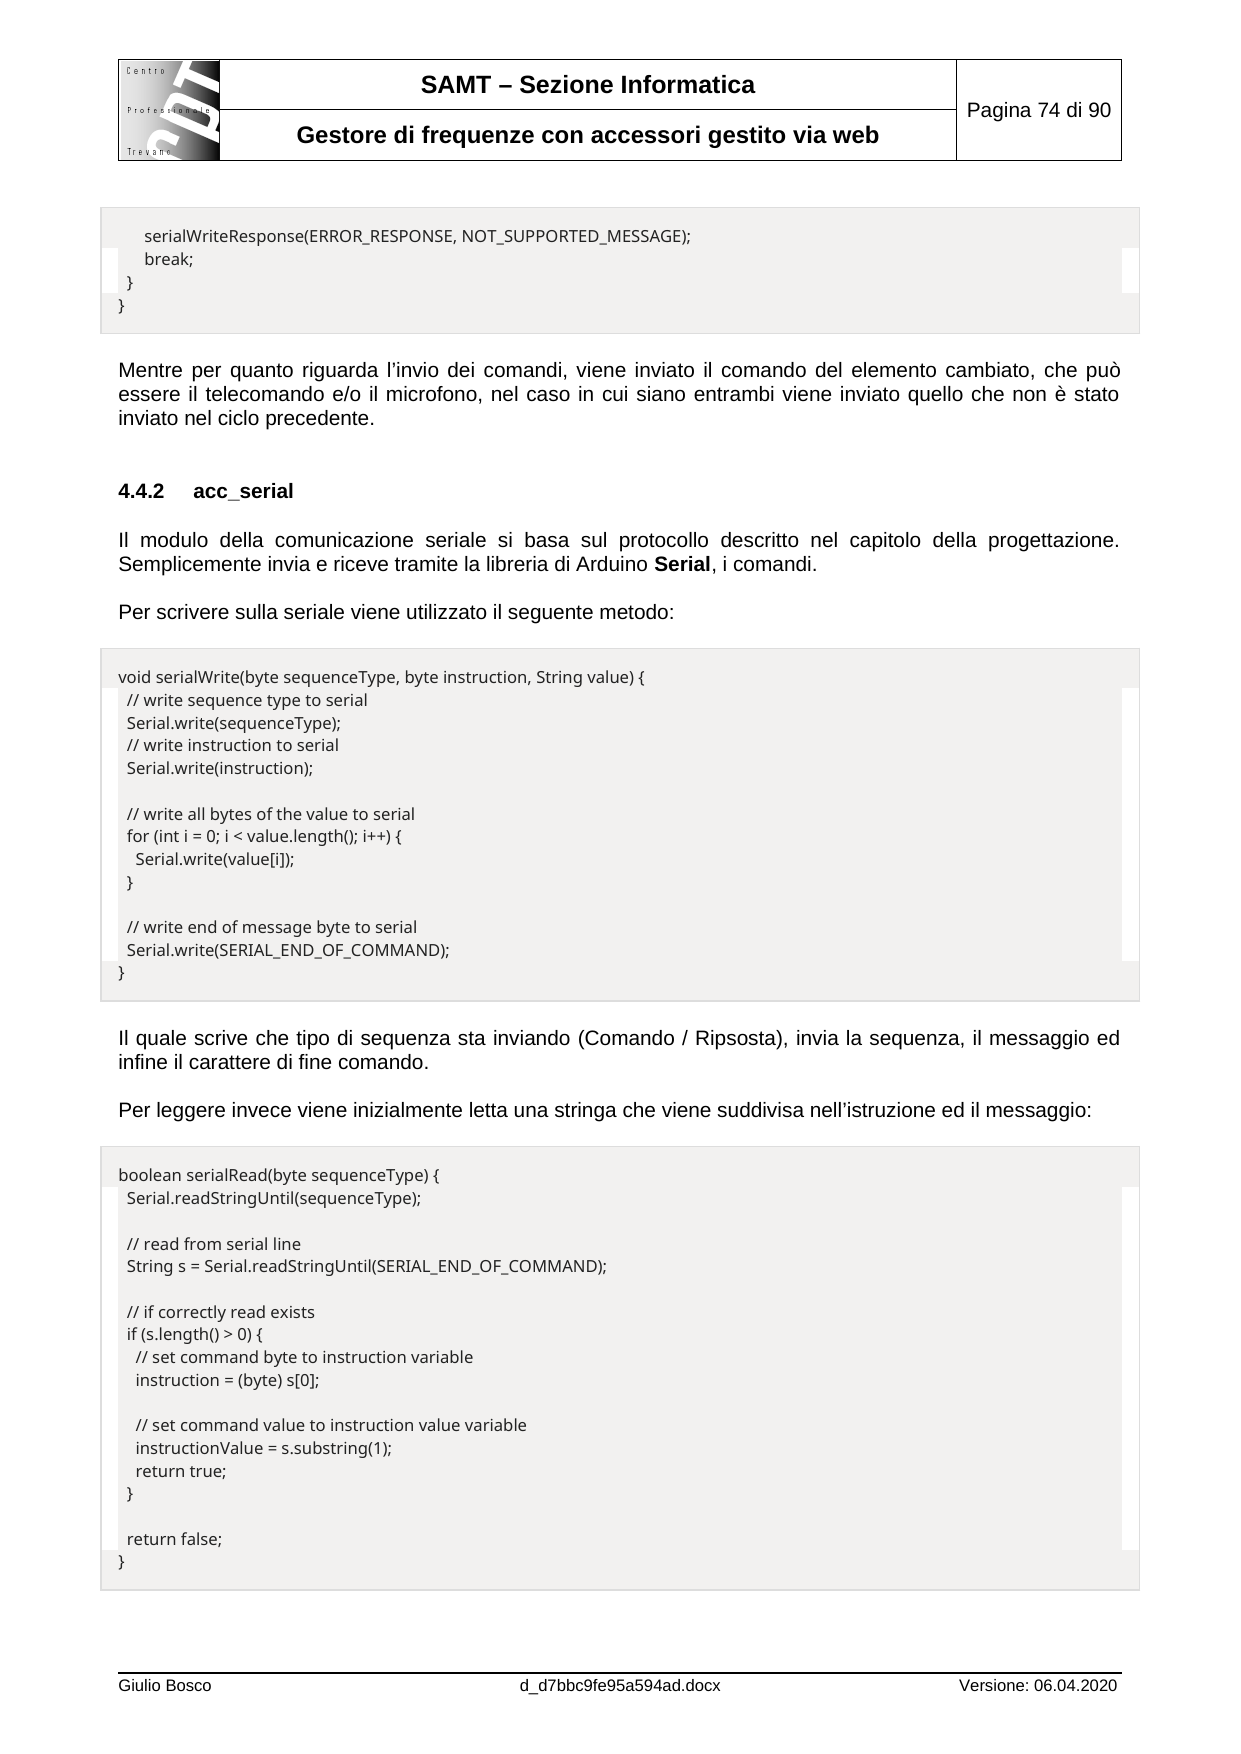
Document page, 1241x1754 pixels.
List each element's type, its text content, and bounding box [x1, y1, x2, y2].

text } [102, 275, 1139, 333]
picture [119, 60, 220, 160]
text Il quale scrive che tipo di sequenza sta inviando (Comando / Ripsosta), invia la sequenza, il messaggio ed infine il carattere di fine comando. [118, 1026, 1122, 1074]
text Serial.readStringUntil(sequenceType); [118, 1187, 1122, 1209]
text // if correctly read exists [118, 1300, 1122, 1323]
text // set command value to instruction value variable [118, 1414, 1122, 1436]
text } [102, 1532, 1139, 1589]
text Serial.write(value[i]); [118, 847, 1122, 870]
text Serial.write(sequenceType); [118, 711, 1122, 734]
text break; [118, 248, 1122, 270]
text } [102, 943, 1139, 1000]
text Mentre per quanto riguarda l’invio dei comandi, viene inviato il comando del elemento cambiato, che può essere il telecomando e/o il microfono, nel caso in cui siano entrambi viene inviato quello che non è stato inviato nel ciclo precedente. [118, 358, 1122, 430]
text // write instruction to serial [118, 734, 1122, 757]
text boolean serialRead(byte sequenceType) { [102, 1147, 1139, 1187]
text Il modulo della comunicazione seriale si basa sul protocollo descritto nel capitolo della progettazione. Semplicemente invia e riceve tramite la libreria di Arduino Serial, i comandi. [118, 528, 1122, 576]
text serialWriteResponse(ERROR_RESPONSE, NOT_SUPPORTED_MESSAGE); [102, 208, 1139, 248]
text return true; [118, 1459, 1122, 1482]
text instructionValue = s.substring(1); [118, 1436, 1122, 1459]
text if (s.length() > 0) { [118, 1323, 1122, 1346]
text // write all bytes of the value to serial [118, 802, 1122, 825]
subtitle acc_serial [118, 479, 1122, 503]
text // write sequence type to serial [118, 688, 1122, 711]
text Serial.write(instruction); [118, 757, 1122, 779]
text Per leggere invece viene inizialmente letta una stringa che viene suddivisa nell’istruzione ed il messaggio: [118, 1098, 1122, 1122]
text Per scrivere sulla seriale viene utilizzato il seguente metodo: [118, 600, 1122, 624]
text } [118, 1482, 1122, 1504]
text void serialWrite(byte sequenceType, byte instruction, String value) { [102, 649, 1139, 688]
text String s = Serial.readStringUntil(SERIAL_END_OF_COMMAND); [118, 1255, 1122, 1277]
text // read from serial line [118, 1232, 1122, 1255]
text // set command byte to instruction variable [118, 1346, 1122, 1368]
text } [118, 870, 1122, 893]
text for (int i = 0; i < value.length(); i++) { [118, 825, 1122, 847]
text instruction = (byte) s[0]; [118, 1368, 1122, 1391]
text // write end of message byte to serial [118, 916, 1122, 938]
